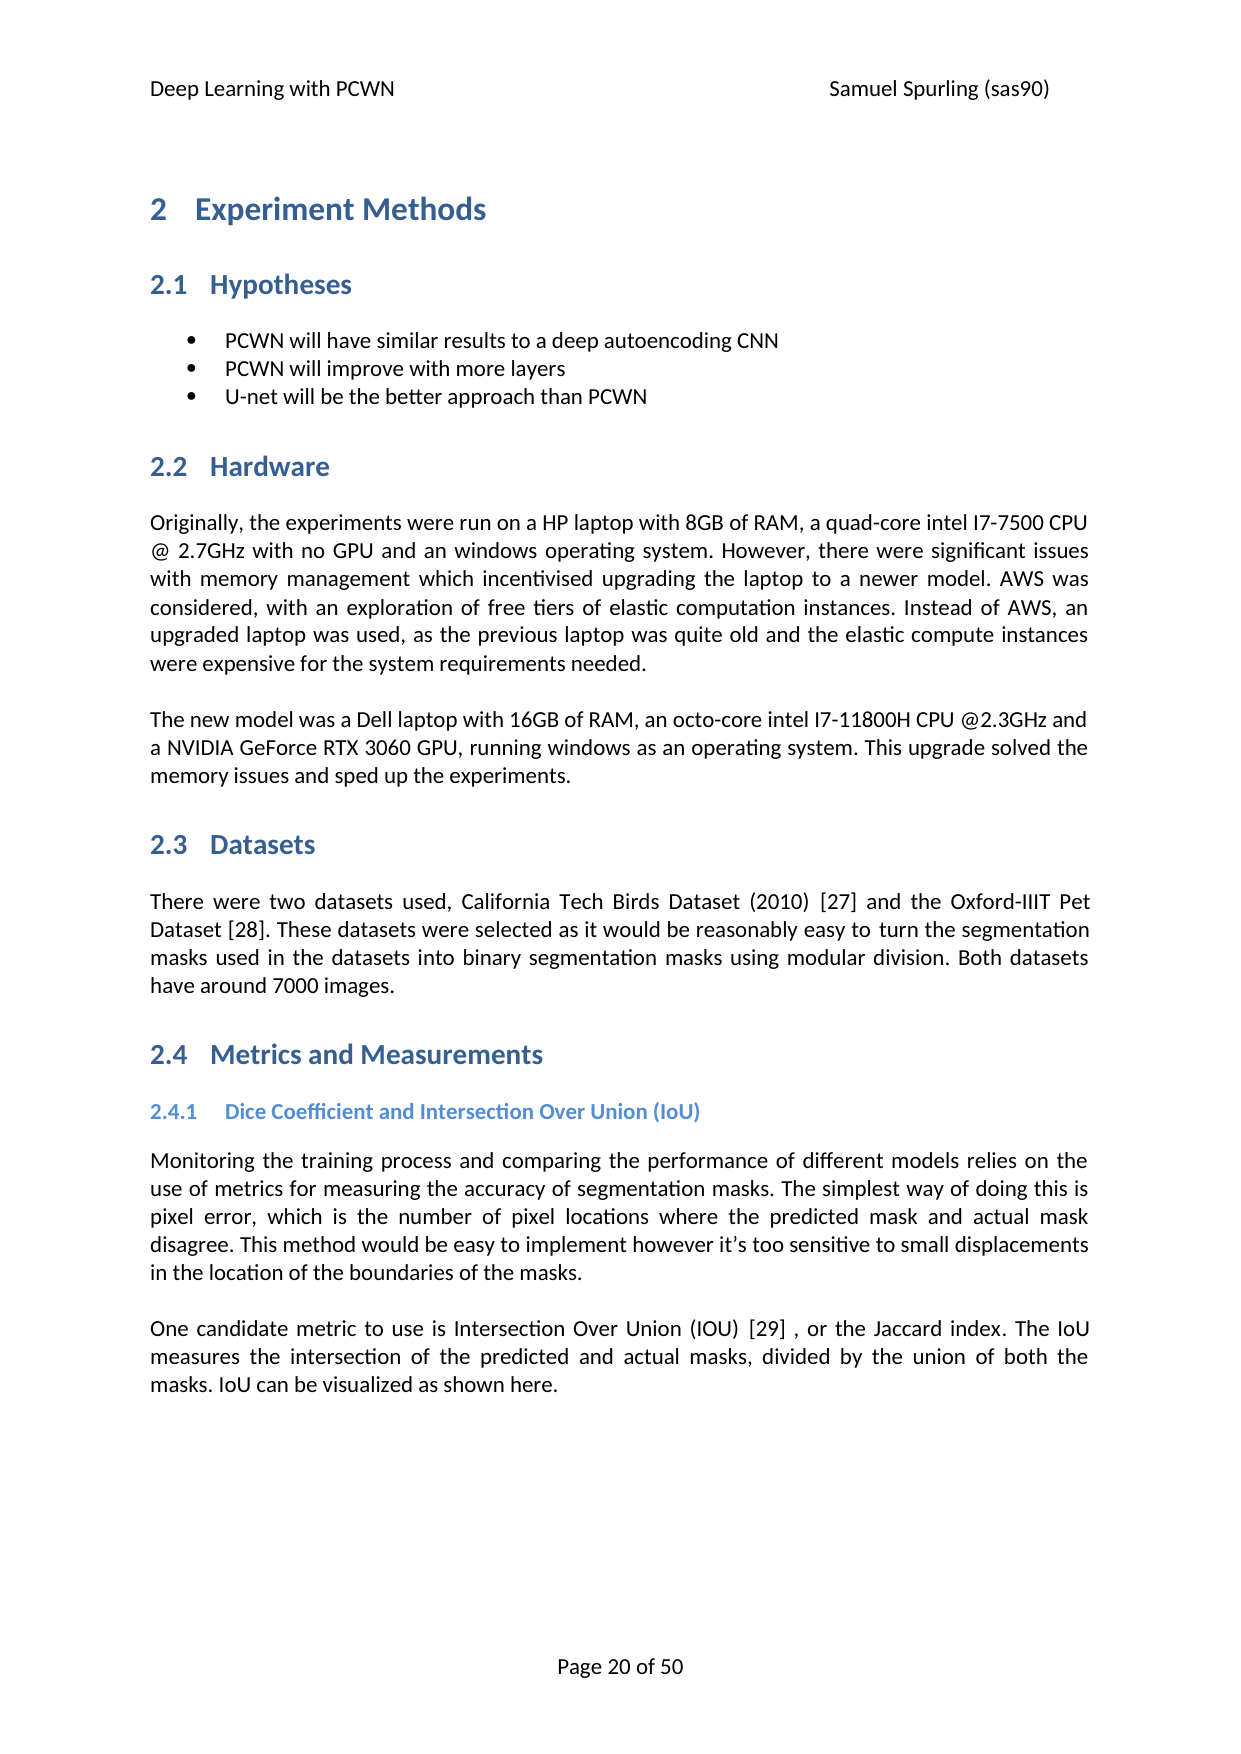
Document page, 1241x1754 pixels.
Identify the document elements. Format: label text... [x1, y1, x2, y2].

subtitle Hardware [150, 448, 1090, 483]
subtitle Dice Coefficient and Intersection Over Union (IoU) [150, 1097, 1090, 1125]
subtitle Hypotheses [150, 266, 1090, 301]
text The new model was a Dell laptop with 16GB of RAM, an octo-core intel I7-11800H CPU @2.3GHz and a NVIDIA GeForce RTX 3060 GPU, running windows as an operating system. This upgrade solved the memory issues and sped up the experiments. [150, 705, 1090, 789]
list U-net will be the better approach than PCWN [187, 382, 1090, 410]
list PCWN will improve with more layers [187, 354, 1090, 382]
text Originally, the experiments were run on a HP laptop with 8GB of RAM, a quad-core intel I7-7500 CPU @ 2.7GHz with no GPU and an windows operating system. However, there were significant issues with memory management which incentivised upgrading the laptop to a newer model. AWS was considered, with an exploration of free tiers of elastic computation instances. Instead of AWS, an upgraded laptop was used, as the previous laptop was quite old and the elastic compute instances were expensive for the system requirements needed. [150, 508, 1090, 677]
subtitle Experiment Methods [150, 187, 1090, 228]
text There were two datasets used, California Tech Birds Dataset (2010) and the Oxford-IIIT Pet Dataset . These datasets were selected as it would be reasonably easy to turn the segmentation masks used in the datasets into binary segmentation masks using modular division. Both datasets have around 7000 images. [150, 887, 1090, 999]
subtitle Datasets [150, 826, 1090, 862]
text Monitoring the training process and comparing the performance of different models relies on the use of metrics for measuring the accuracy of segmentation masks. The simplest way of doing this is pixel error, which is the number of pixel locations where the predicted mask and actual mask disagree. This method would be easy to implement however it’s too sensitive to small displacements in the location of the boundaries of the masks. [150, 1146, 1090, 1286]
subtitle Metrics and Measurements [150, 1036, 1090, 1072]
text One candidate metric to use is Intersection Over Union (IOU) , or the Jaccard index. The IoU measures the intersection of the predicted and actual masks, divided by the union of both the masks. IoU can be visualized as shown here. [150, 1314, 1090, 1398]
list PCWN will have similar results to a deep autoencoding CNN [187, 326, 1090, 354]
